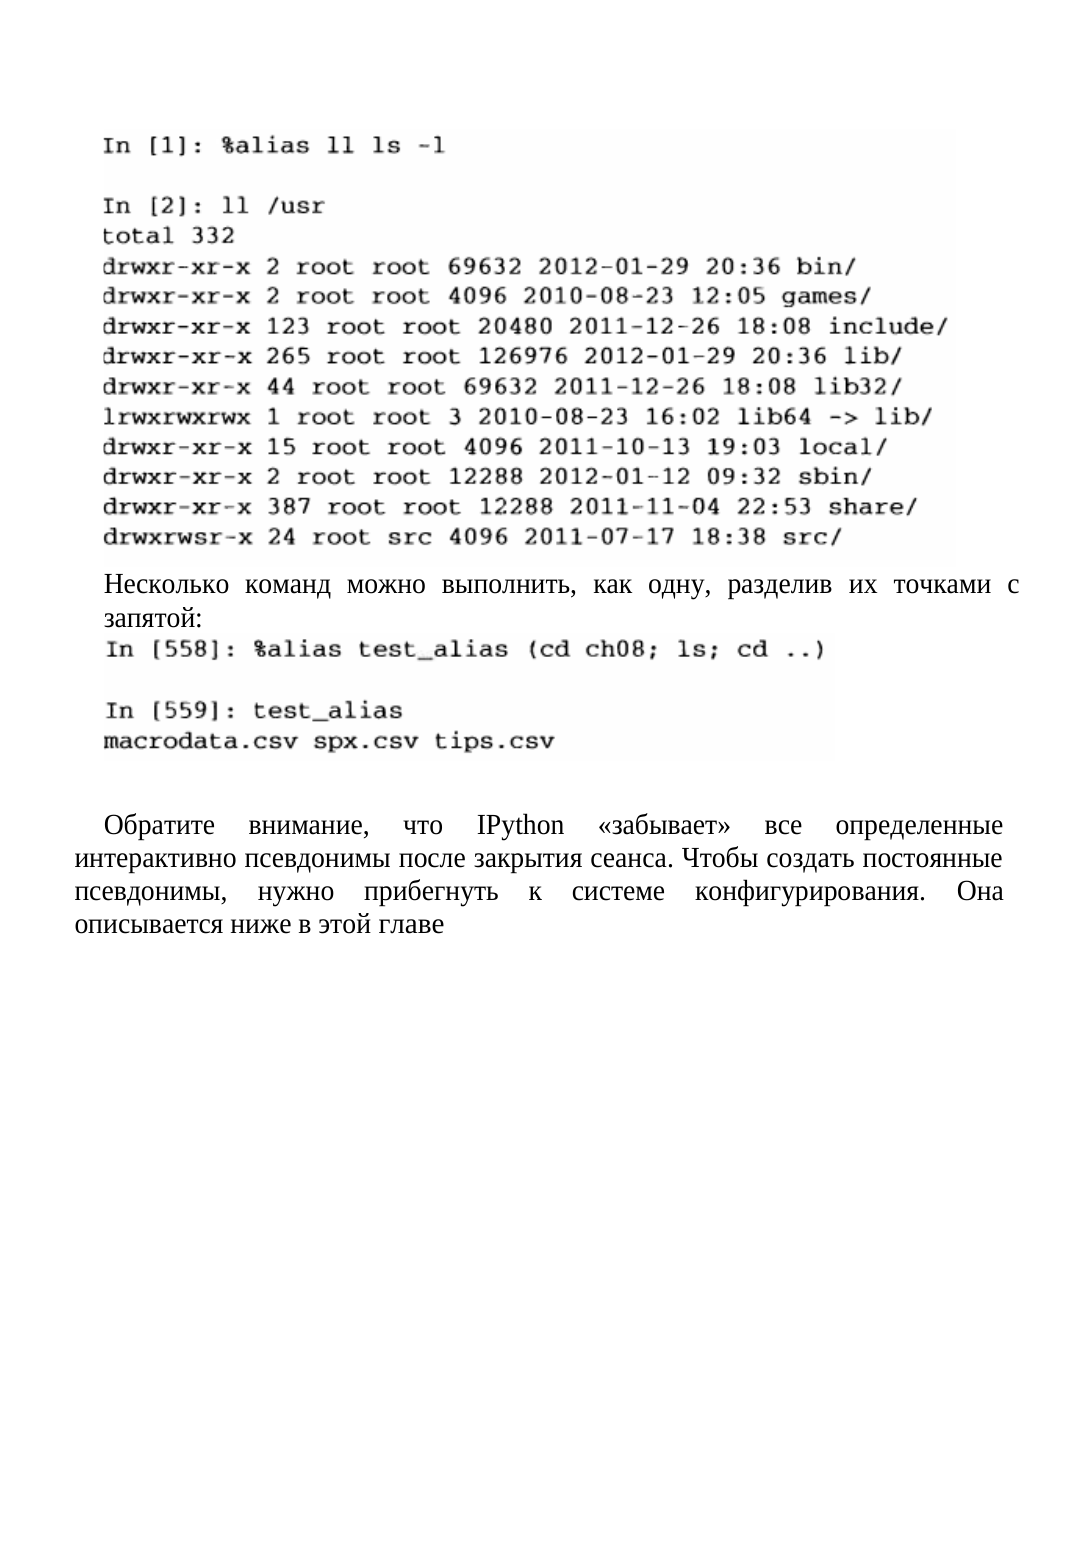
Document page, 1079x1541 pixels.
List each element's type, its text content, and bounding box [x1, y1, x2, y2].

picture [103, 129, 957, 567]
text Обратите внимание, что IPython «забывает» все определенные интерактивно псевдонимы после закрытия сеанса. Чтобы создать постоянные псевдонимы, нужно прибегнуть к системе конфигурирования. Она описывается ниже в этой главе [74, 808, 1004, 940]
picture [103, 633, 835, 761]
